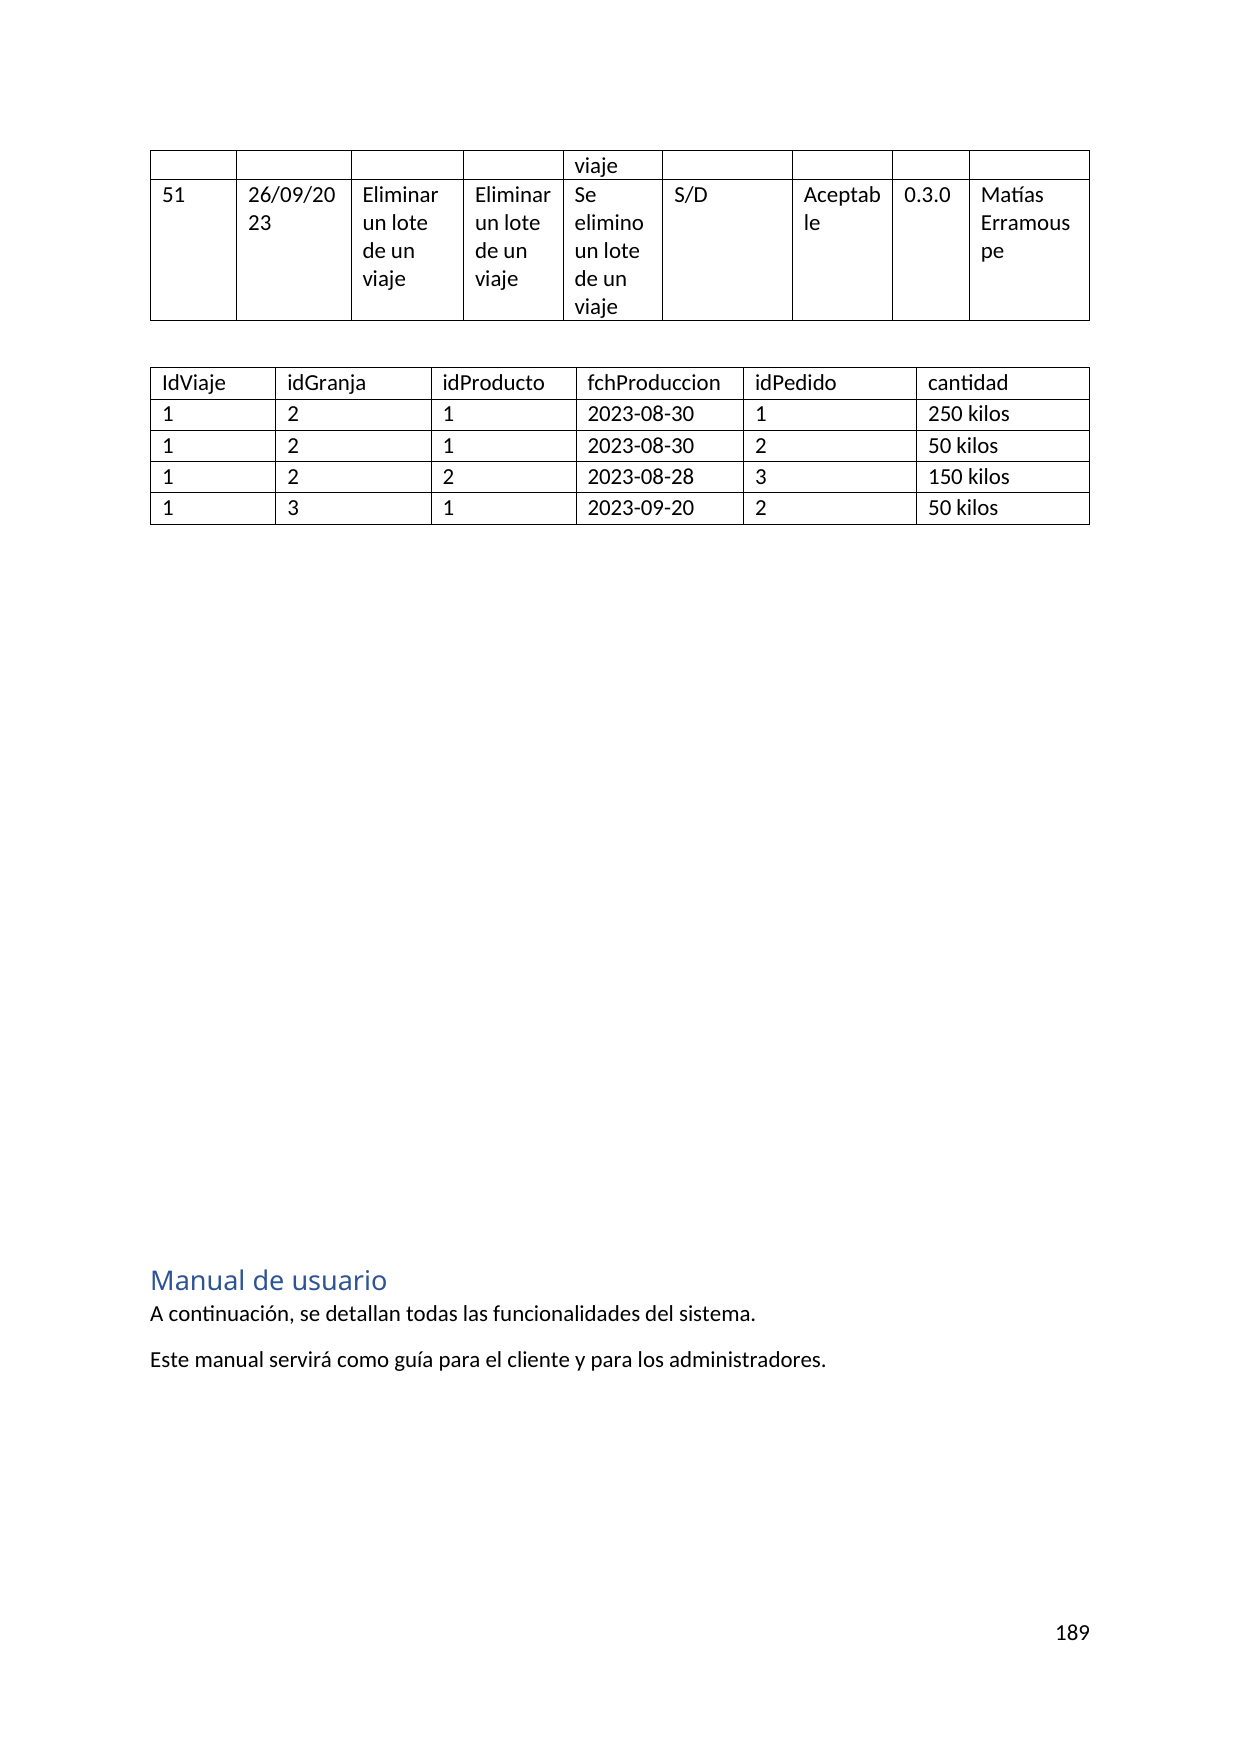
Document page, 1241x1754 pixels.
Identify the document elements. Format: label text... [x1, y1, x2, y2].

text A continuación, se detallan todas las funcionalidades del sistema. [150, 1299, 1090, 1328]
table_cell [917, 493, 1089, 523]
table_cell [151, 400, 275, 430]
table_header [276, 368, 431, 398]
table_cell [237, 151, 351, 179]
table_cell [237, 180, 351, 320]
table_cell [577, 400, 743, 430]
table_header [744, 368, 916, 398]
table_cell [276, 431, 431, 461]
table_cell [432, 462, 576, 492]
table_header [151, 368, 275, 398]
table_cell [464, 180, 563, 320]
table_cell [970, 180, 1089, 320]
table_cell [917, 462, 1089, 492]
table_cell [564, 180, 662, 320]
subtitle Manual de usuario [150, 1261, 1090, 1298]
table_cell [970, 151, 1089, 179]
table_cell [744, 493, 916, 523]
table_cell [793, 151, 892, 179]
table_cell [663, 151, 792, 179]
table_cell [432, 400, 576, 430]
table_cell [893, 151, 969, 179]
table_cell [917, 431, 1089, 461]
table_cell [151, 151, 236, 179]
text Este manual servirá como guía para el cliente y para los administradores. [150, 1346, 1090, 1374]
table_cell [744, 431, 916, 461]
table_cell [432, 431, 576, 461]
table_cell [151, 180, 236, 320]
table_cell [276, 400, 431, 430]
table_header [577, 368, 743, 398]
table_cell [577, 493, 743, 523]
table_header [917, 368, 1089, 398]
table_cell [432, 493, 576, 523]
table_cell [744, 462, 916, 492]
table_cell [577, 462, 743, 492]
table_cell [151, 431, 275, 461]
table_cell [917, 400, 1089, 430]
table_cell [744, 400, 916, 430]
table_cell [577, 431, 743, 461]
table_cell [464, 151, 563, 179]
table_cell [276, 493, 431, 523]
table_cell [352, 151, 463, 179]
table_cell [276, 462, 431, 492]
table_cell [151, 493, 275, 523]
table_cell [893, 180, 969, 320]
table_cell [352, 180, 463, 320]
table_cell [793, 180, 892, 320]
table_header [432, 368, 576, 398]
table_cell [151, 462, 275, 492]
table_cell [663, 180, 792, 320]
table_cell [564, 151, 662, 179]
